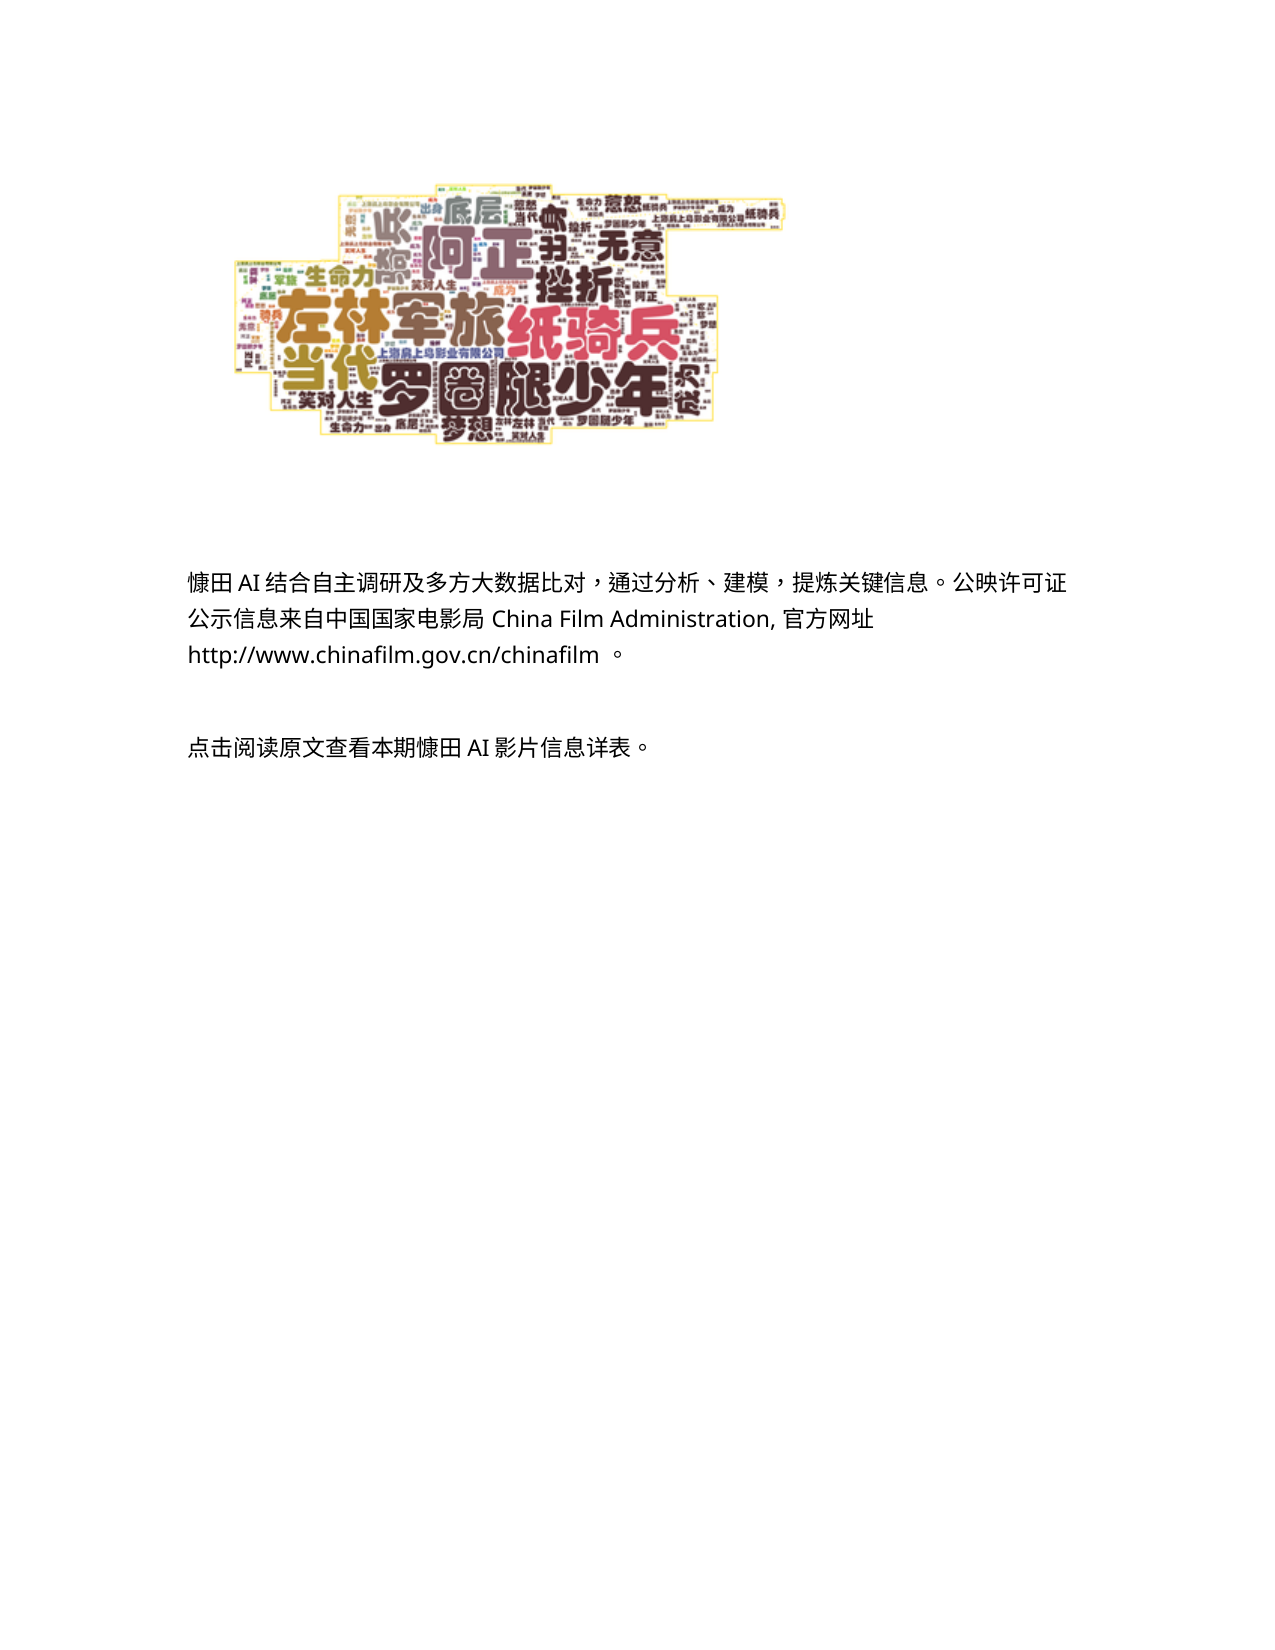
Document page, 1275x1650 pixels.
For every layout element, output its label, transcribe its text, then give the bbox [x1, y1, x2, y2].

picture [206, 150, 807, 470]
text 点击阅读原文查看本期慷田AI影片信息详表。 [187, 731, 1087, 763]
text 慷田AI结合自主调研及多方大数据比对，通过分析、建模，提炼关键信息。公映许可证公示信息来自中国国家电影局 China Film Administration, 官方网址 http://www.chinafilm.gov.cn/chinafilm 。 [187, 495, 1087, 706]
